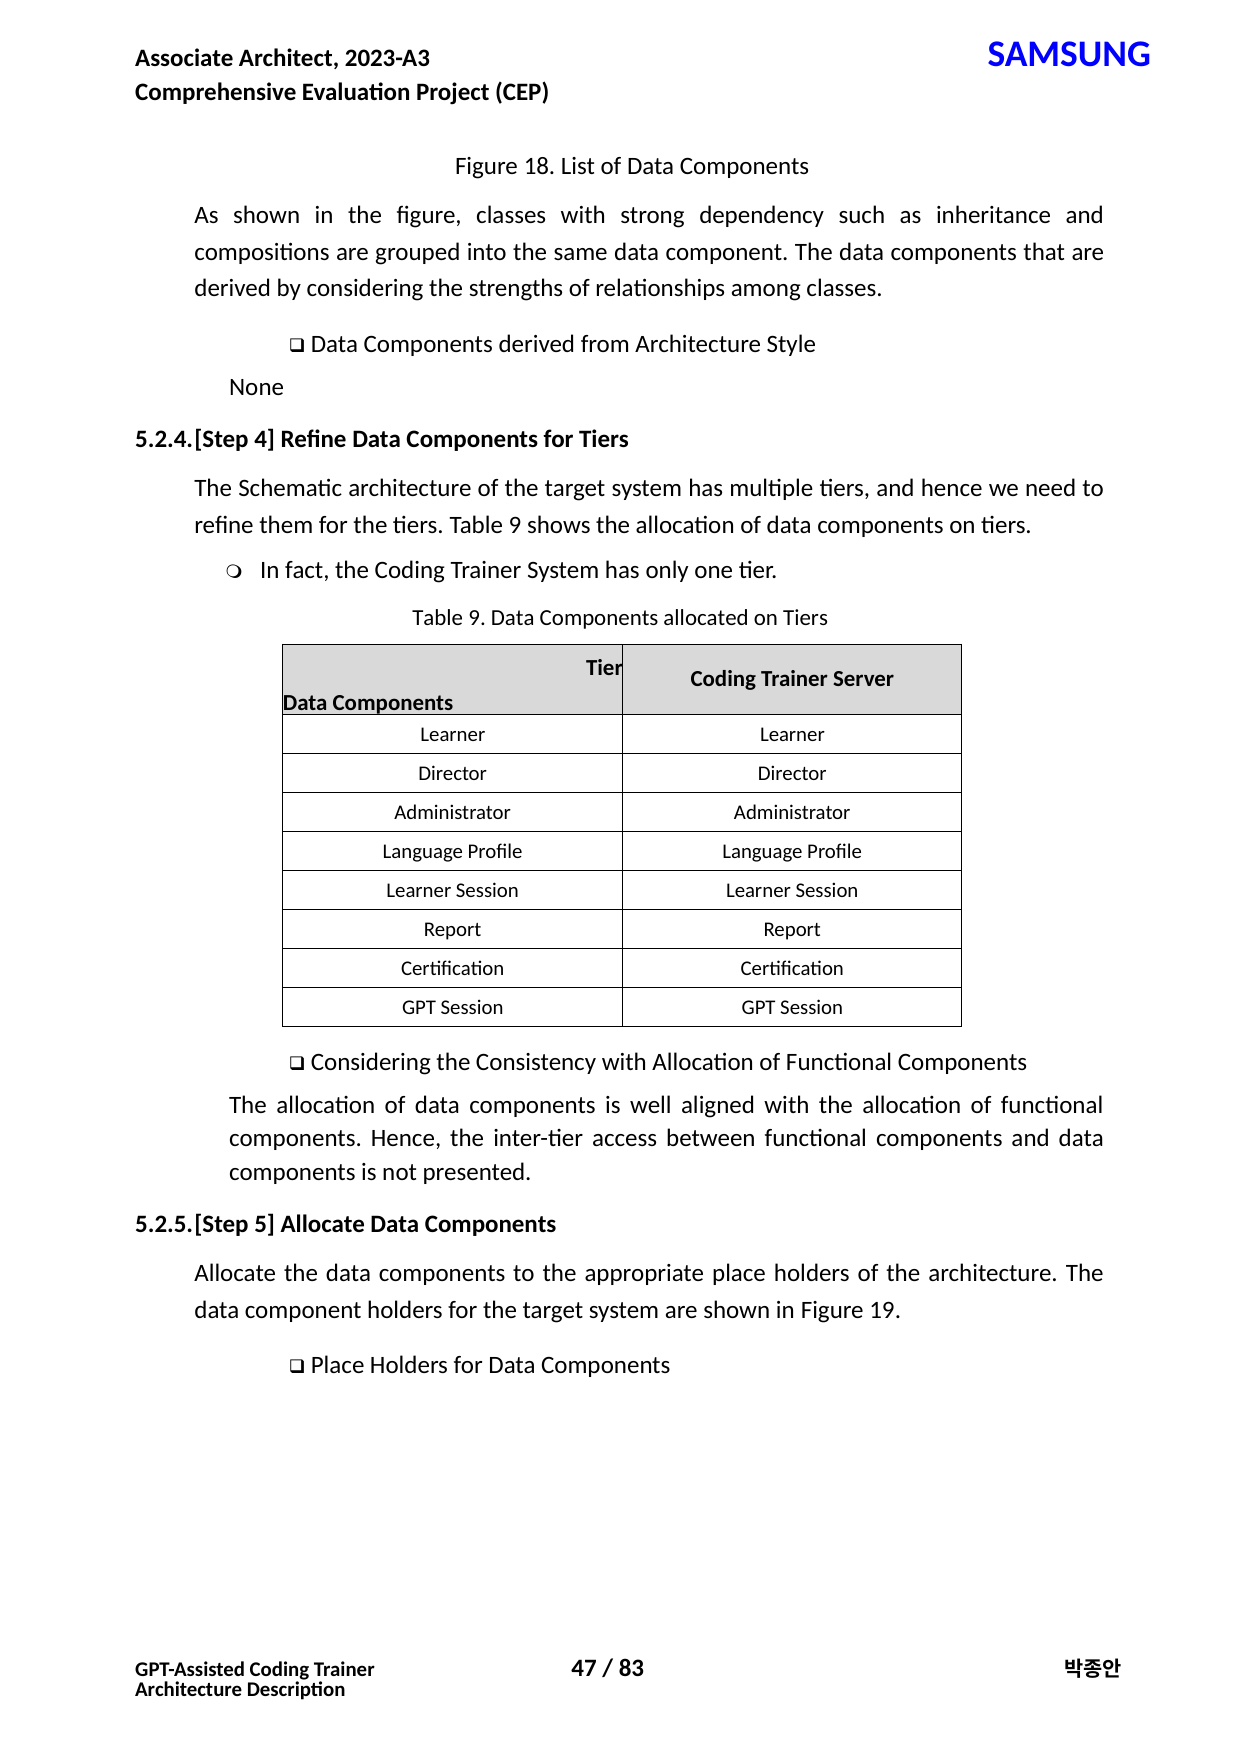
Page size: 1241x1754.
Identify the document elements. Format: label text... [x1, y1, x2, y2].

table_header Coding Trainer Server [623, 645, 961, 714]
table_cell Learner [623, 715, 961, 753]
table_cell Report [283, 910, 622, 948]
table_cell Report [623, 910, 961, 948]
text As shown in the figure, classes with strong dependency such as inheritance and compositions are grouped into the same data component. The data components that are derived by considering the strengths of relationships among classes. [194, 199, 1105, 303]
table_header Tier Data Components [283, 645, 622, 714]
text The allocation of data components is well aligned with the allocation of functional components. Hence, the inter-tier access between functional components and data components is not presented. [229, 1089, 1105, 1186]
text None [229, 371, 1105, 401]
text Allocate the data components to the appropriate place holders of the architecture. The data component holders for the target system are shown in Figure 19. [194, 1257, 1105, 1324]
table_cell Language Profile [623, 832, 961, 870]
table_cell Learner Session [623, 871, 961, 909]
table_cell Administrator [283, 793, 622, 831]
text Data Components derived from Architecture Style [229, 328, 1105, 358]
text In fact, the Coding Trainer System has only one tier. [225, 554, 1105, 584]
table_cell Director [283, 754, 622, 792]
table_cell Learner [283, 715, 622, 753]
subtitle [Step 4] Refine Data Components for Tiers [135, 423, 986, 453]
table_cell Language Profile [283, 832, 622, 870]
subtitle [Step 5] Allocate Data Components [135, 1208, 986, 1239]
table_cell Director [623, 754, 961, 792]
text Place Holders for Data Components [229, 1349, 1105, 1380]
table_cell GPT Session [623, 988, 961, 1026]
table_cell Certification [283, 949, 622, 987]
table_cell GPT Session [283, 988, 622, 1026]
table_cell Certification [623, 949, 961, 987]
table_cell Learner Session [283, 871, 622, 909]
text Considering the Consistency with Allocation of Functional Components [229, 1046, 1105, 1076]
text The Schematic architecture of the target system has multiple tiers, and hence we need to refine them for the tiers. Table 9 shows the allocation of data components on tiers. [194, 472, 1105, 539]
table_cell Administrator [623, 793, 961, 831]
